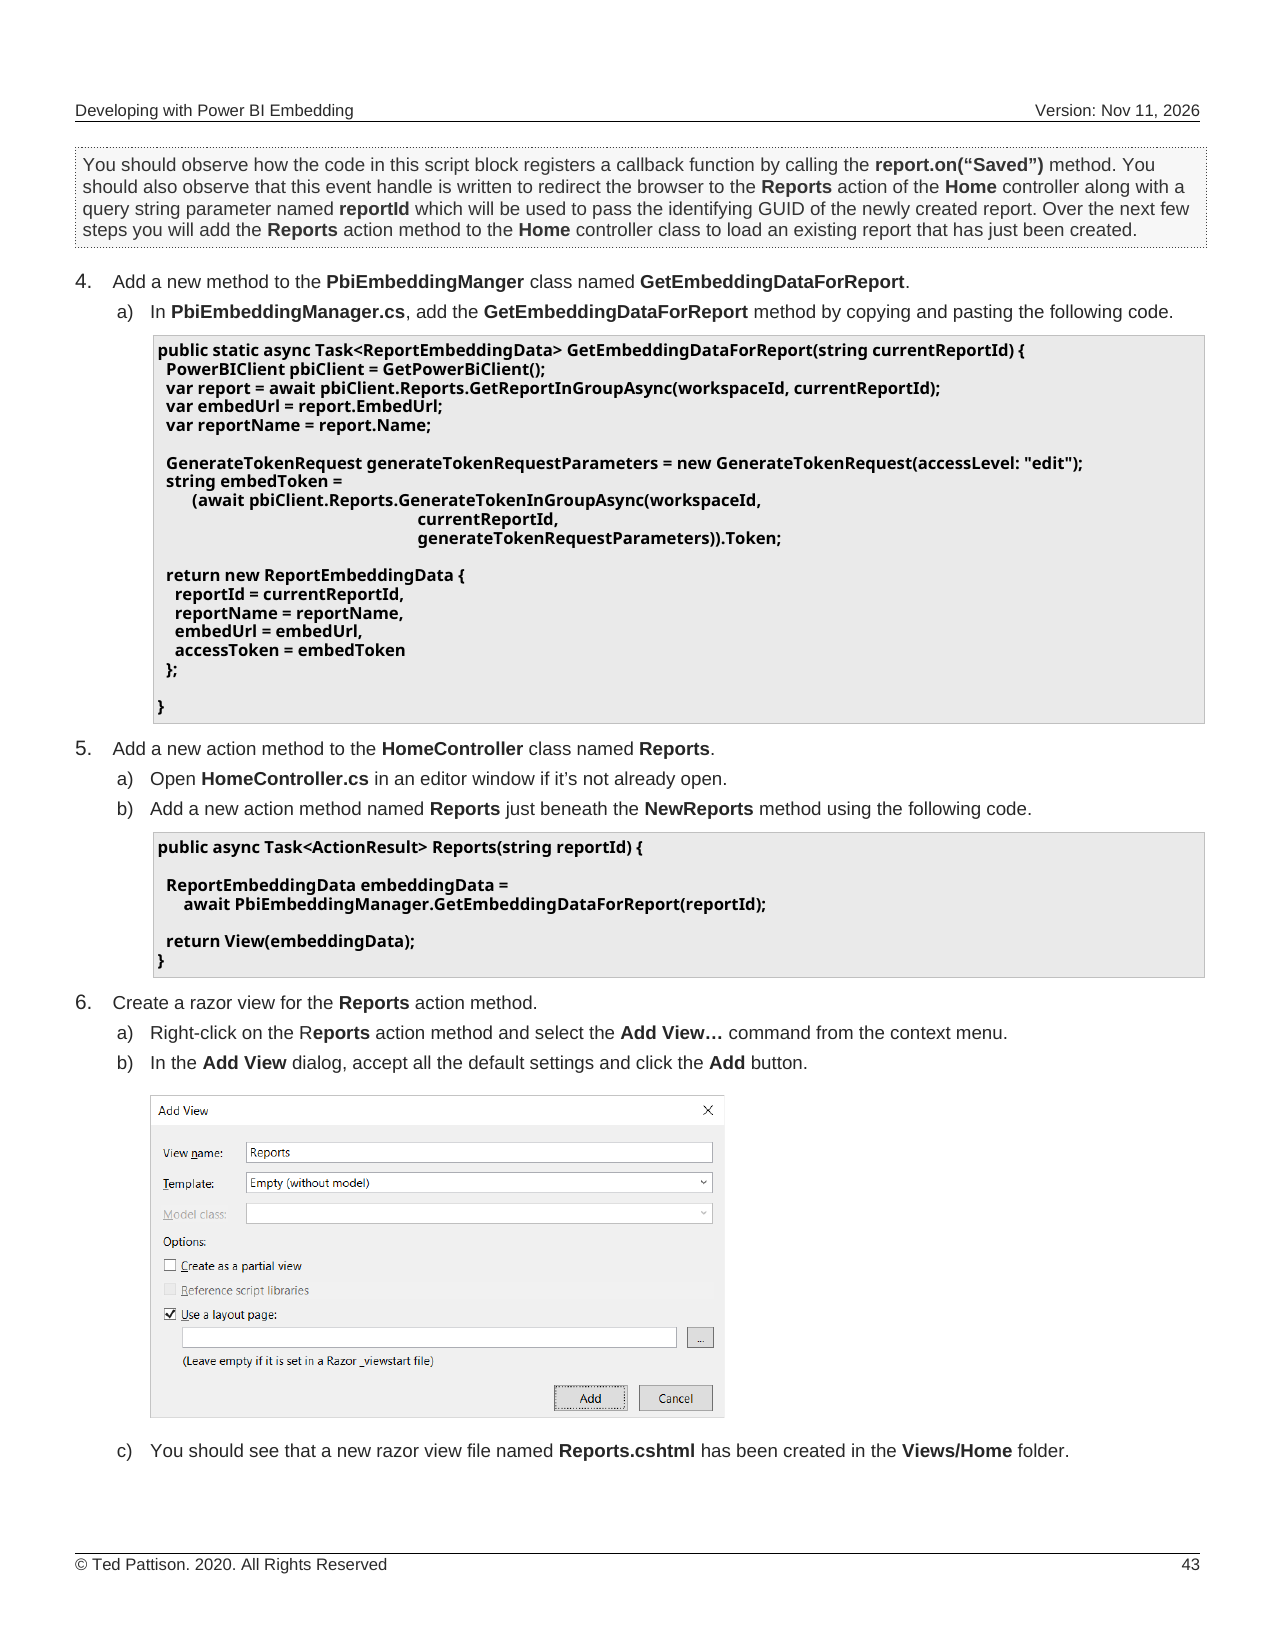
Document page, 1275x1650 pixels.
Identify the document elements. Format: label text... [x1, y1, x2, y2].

text public static async Task<ReportEmbeddingData> GetEmbeddingDataForReport(string currentReportId) { [154, 336, 1204, 354]
list Create a razor view for the Reports action method. [75, 989, 1200, 1013]
list Add a new method to the PbiEmbeddingManger class named GetEmbeddingDataForReport. [75, 268, 1200, 292]
text await PbiEmbeddingManager.GetEmbeddingDataForReport(reportId); [154, 888, 1204, 907]
text var reportName = report.Name; [154, 410, 1204, 429]
list Open HomeController.cs in an editor window if it’s not already open. [117, 768, 1200, 790]
list In the Add View dialog, accept all the default settings and click the Add button. [117, 1052, 1200, 1073]
text embedUrl = embedUrl, [154, 616, 1204, 635]
text return View(embeddingData); [154, 926, 1204, 945]
text PowerBIClient pbiClient = GetPowerBiClient(); [154, 354, 1204, 372]
text reportName = reportName, [154, 597, 1204, 616]
text generateTokenRequestParameters)).Token; [154, 522, 1204, 541]
text GenerateTokenRequest generateTokenRequestParameters = new GenerateTokenRequest(accessLevel: "edit"); [154, 447, 1204, 466]
text var embedUrl = report.EmbedUrl; [154, 391, 1204, 410]
text (await pbiClient.Reports.GenerateTokenInGroupAsync(workspaceId, [154, 485, 1204, 504]
list Add a new action method to the HomeController class named Reports. [75, 736, 1200, 760]
list Add a new action method named Reports just beneath the NewReports method using the following code. [117, 798, 1200, 820]
picture [150, 1095, 725, 1418]
text ReportEmbeddingData embeddingData = [154, 870, 1204, 888]
text } [154, 691, 1204, 723]
text var report = await pbiClient.Reports.GetReportInGroupAsync(workspaceId, currentReportId); [154, 372, 1204, 391]
list You should see that a new razor view file named Reports.cshtml has been created in the Views/Home folder. [117, 1439, 1200, 1461]
text public async Task<ActionResult> Reports(string reportId) { [154, 833, 1204, 851]
text return new ReportEmbeddingData { [154, 560, 1204, 579]
text }; [154, 654, 1204, 672]
text reportId = currentReportId, [154, 579, 1204, 597]
text accessToken = embedToken [154, 635, 1204, 654]
text You should observe how the code in this script block registers a callback function by calling the report.on(“Saved”) method. You should also observe that this event handle is written to redirect the browser to the Reports action of the Home controller along with a query string parameter named reportId which will be used to pass the identifying GUID of the newly created report. Over the next few steps you will add the Reports action method to the Home controller class to load an existing report that has just been created. [75, 147, 1207, 248]
list In PbiEmbeddingManager.cs, add the GetEmbeddingDataForReport method by copying and pasting the following code. [117, 301, 1200, 322]
text } [154, 945, 1204, 977]
text currentReportId, [154, 504, 1204, 522]
text string embedToken = [154, 466, 1204, 485]
list Right-click on the Reports action method and select the Add View… command from the context menu. [117, 1022, 1200, 1043]
